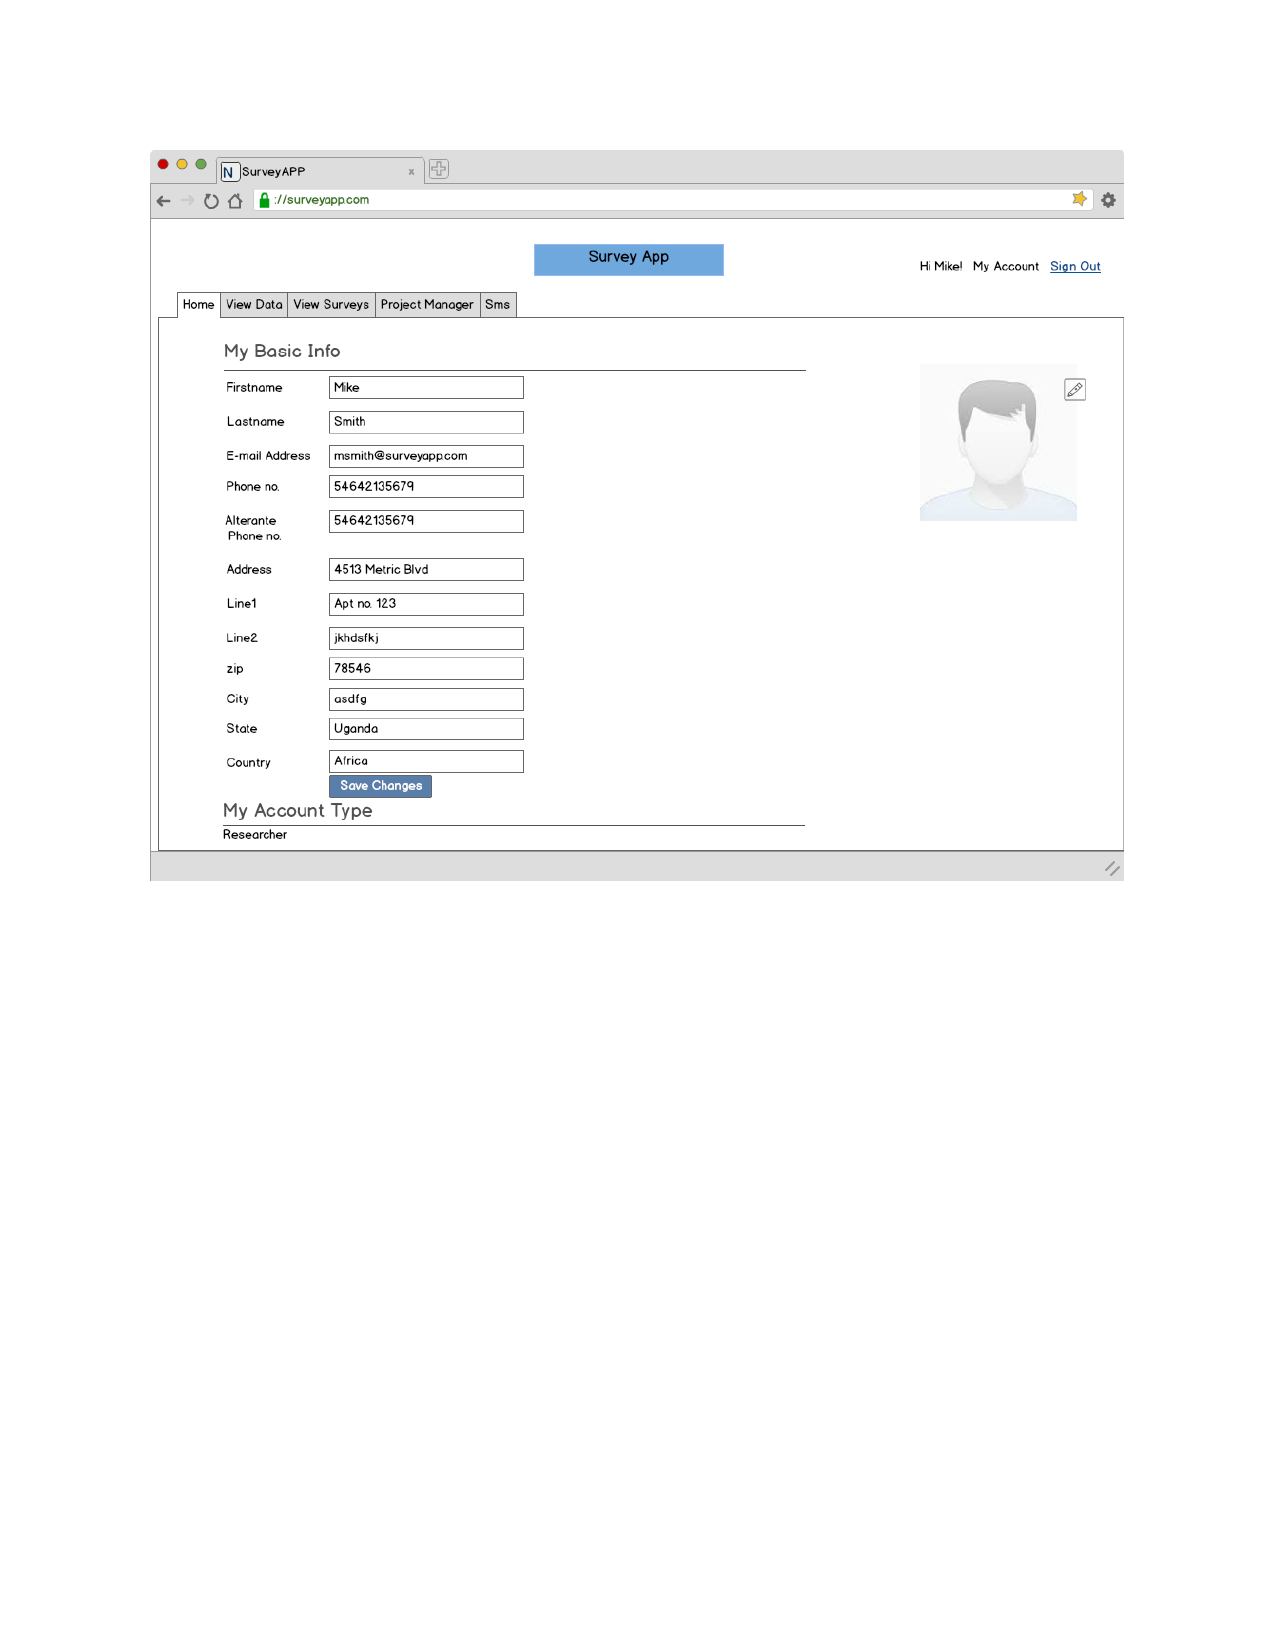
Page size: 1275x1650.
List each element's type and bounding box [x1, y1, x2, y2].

picture [150, 150, 1124, 881]
